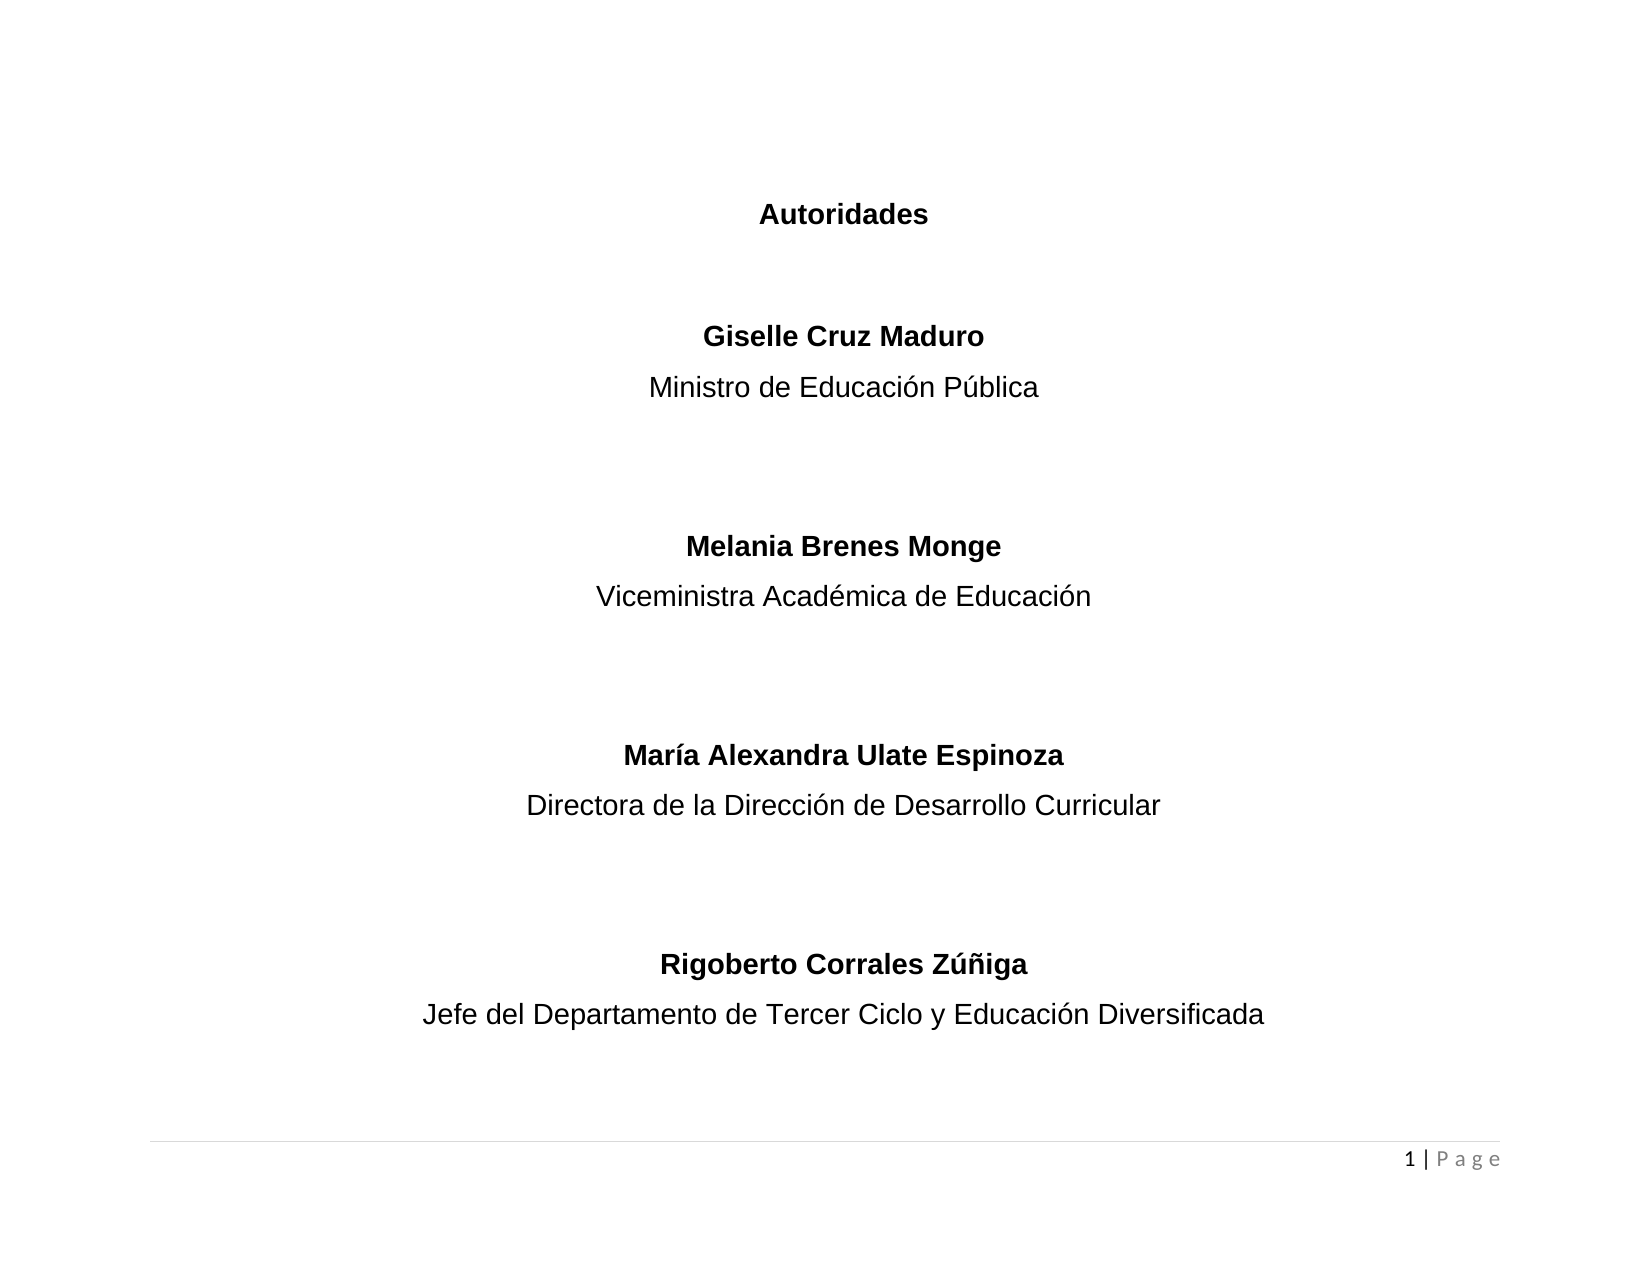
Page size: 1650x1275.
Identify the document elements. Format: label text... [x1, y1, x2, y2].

text Viceministra Académica de Educación [187, 579, 1500, 612]
text Giselle Cruz Maduro [187, 319, 1500, 353]
text Rigoberto Corrales Zúñiga [187, 947, 1500, 980]
text Directora de la Dirección de Desarrollo Curricular [187, 788, 1500, 821]
text Jefe del Departamento de Tercer Ciclo y Educación Diversificada [187, 997, 1500, 1031]
text María Alexandra Ulate Espinoza [187, 738, 1500, 771]
text Melania Brenes Monge [187, 528, 1500, 562]
text Autoridades [150, 197, 1500, 230]
text Ministro de Educación Pública [187, 370, 1500, 403]
